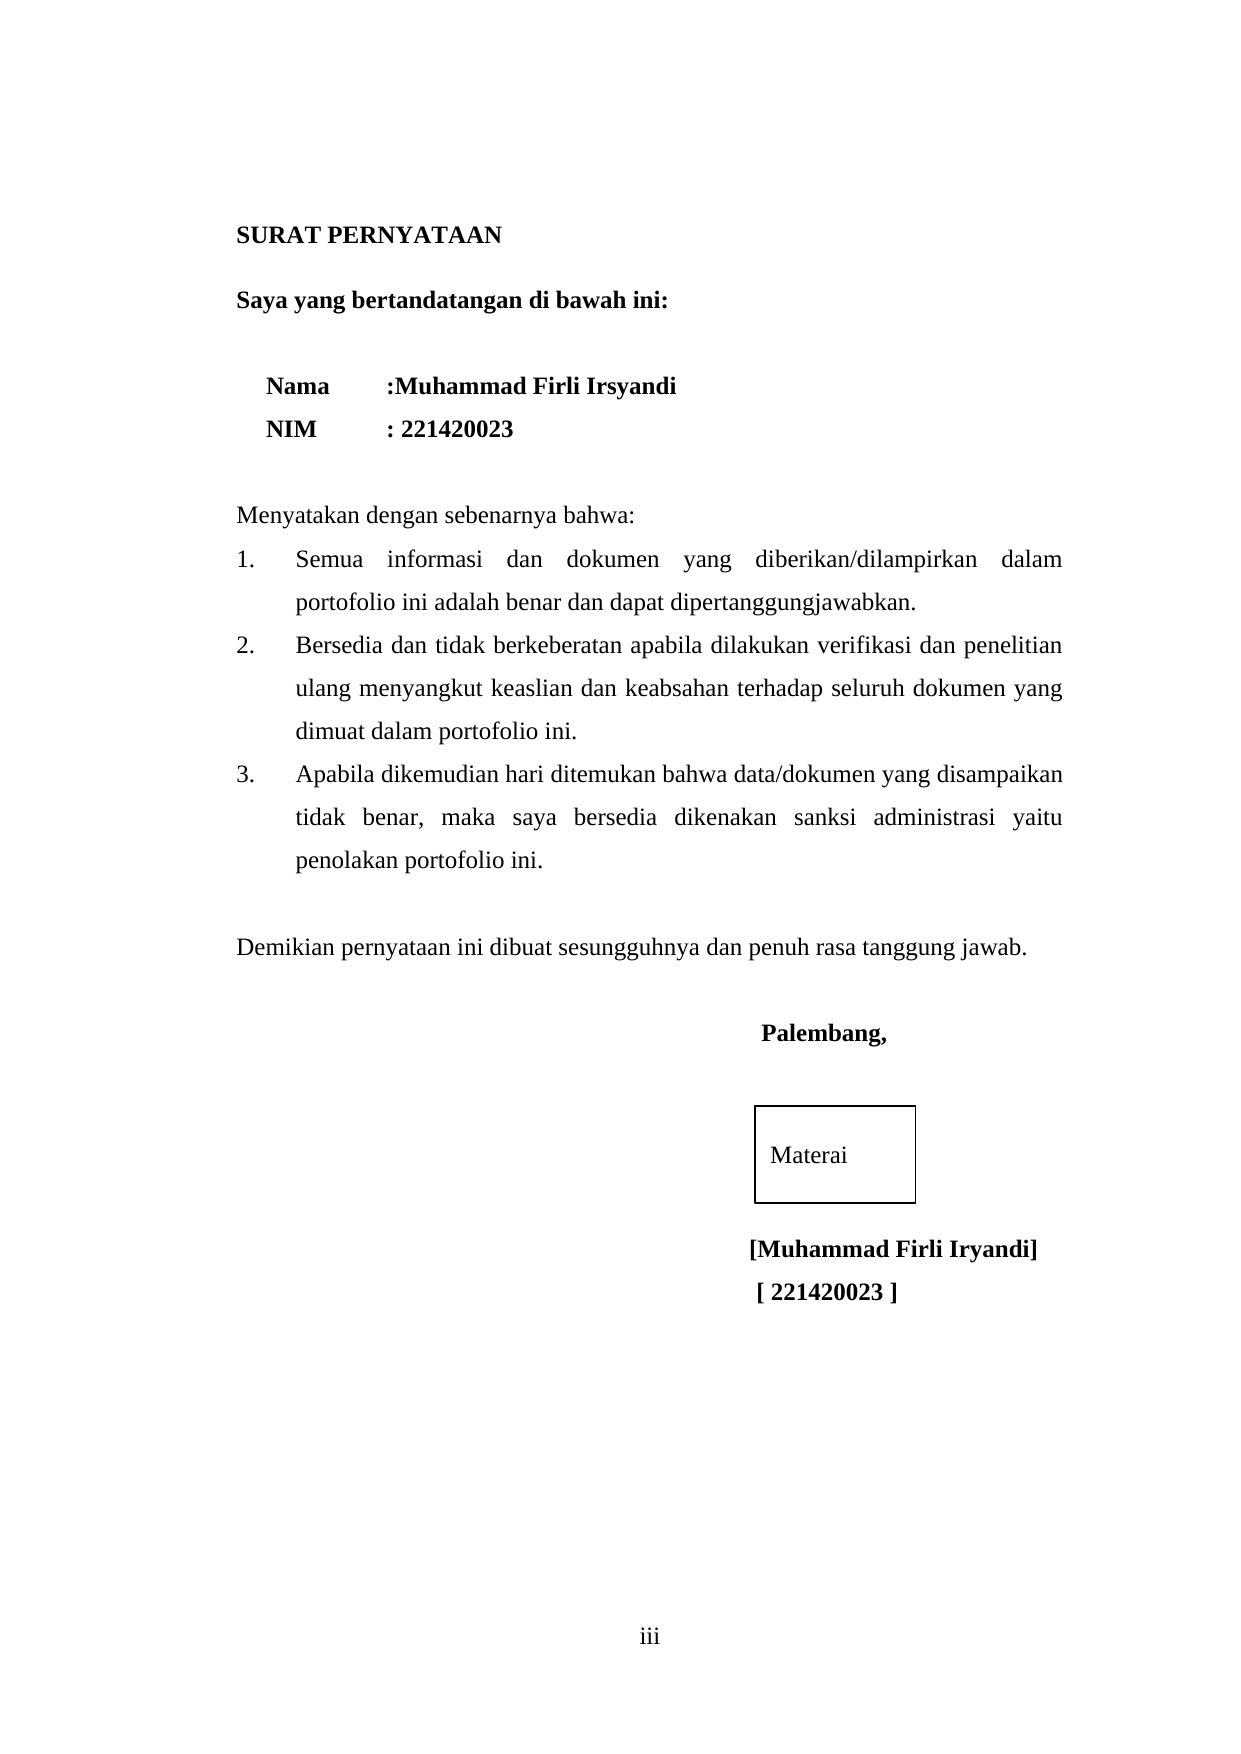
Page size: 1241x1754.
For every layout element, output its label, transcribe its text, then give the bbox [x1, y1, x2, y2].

text Palembang, [236, 1018, 1063, 1047]
text Demikian pernyataan ini dibuat sesungguhnya dan penuh rasa tanggung jawab. [236, 932, 1063, 961]
list Semua informasi dan dokumen yang diberikan/dilampirkan dalam portofolio ini adalah benar dan dapat dipertanggungjawabkan. [236, 544, 1063, 616]
text [Muhammad Firli Iryandi] [236, 1234, 1063, 1262]
text Menyatakan dengan sebenarnya bahwa: [236, 501, 1063, 529]
text SURAT PERNYATAAN [236, 220, 1063, 249]
text NIM : 221420023 [236, 414, 1063, 443]
text Saya yang bertandatangan di bawah ini: [236, 285, 1063, 314]
text [ 221420023 ] [236, 1277, 1063, 1306]
list Bersedia dan tidak berkeberatan apabila dilakukan verifikasi dan penelitian ulang menyangkut keaslian dan keabsahan terhadap seluruh dokumen yang dimuat dalam portofolio ini. [236, 630, 1063, 745]
text Nama :Muhammad Firli Irsyandi [236, 371, 1063, 400]
list Apabila dikemudian hari ditemukan bahwa data/dokumen yang disampaikan tidak benar, maka saya bersedia dikenakan sanksi administrasi yaitu penolakan portofolio ini. [236, 759, 1063, 874]
